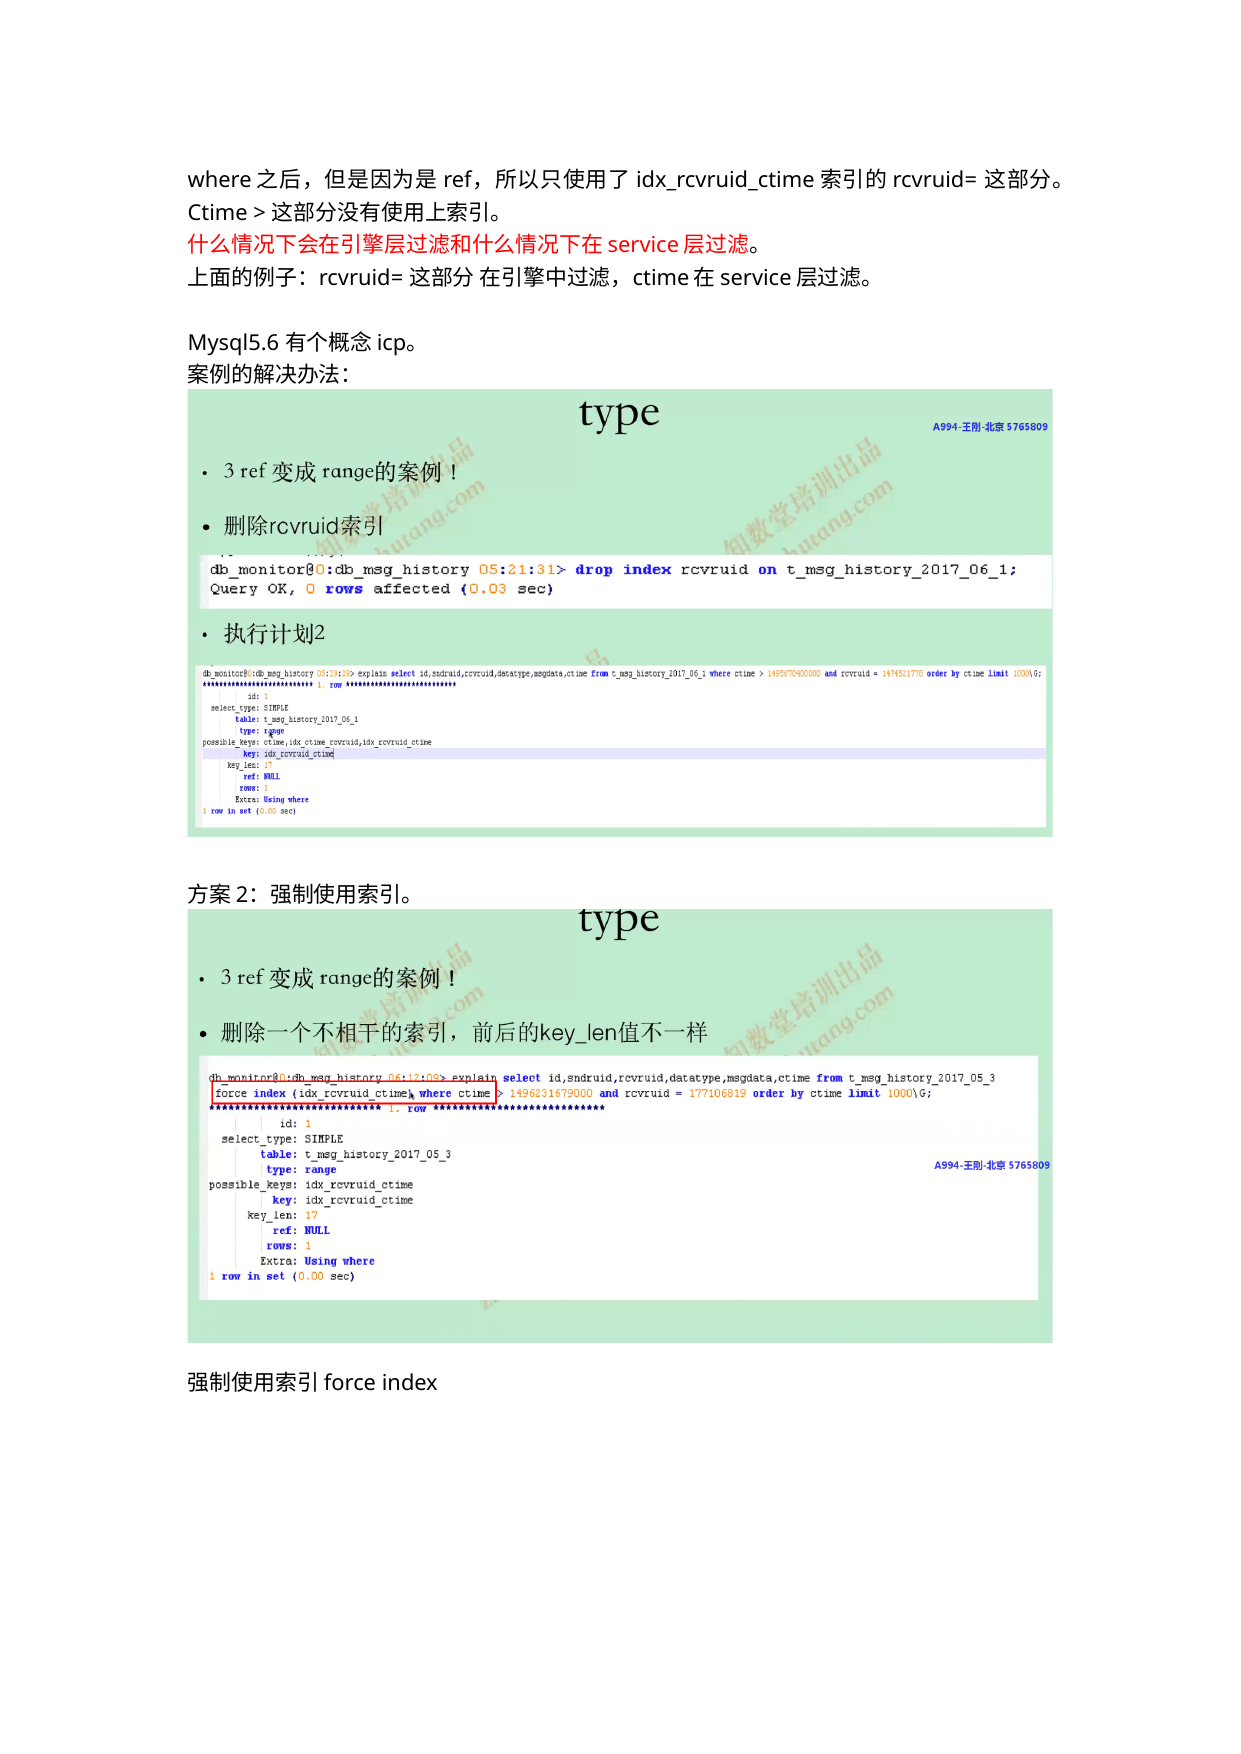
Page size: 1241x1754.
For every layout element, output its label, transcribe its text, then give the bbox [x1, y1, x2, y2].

text 案例的解决办法： [187, 357, 1053, 389]
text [187, 162, 1053, 227]
text Mysql5.6 有个概念icp。 [187, 324, 1053, 357]
text 什么情况下会在引擎层过滤和什么情况下在service层过滤。 [187, 227, 1053, 259]
picture [187, 909, 1053, 1343]
text 强制使用索引 force index [187, 1364, 1053, 1397]
text 方案2：强制使用索引。 [187, 877, 1053, 909]
picture [187, 389, 1053, 837]
text 上面的例子：rcvruid= 这部分 在引擎中过滤，ctime在service层过滤。 [187, 259, 1053, 292]
